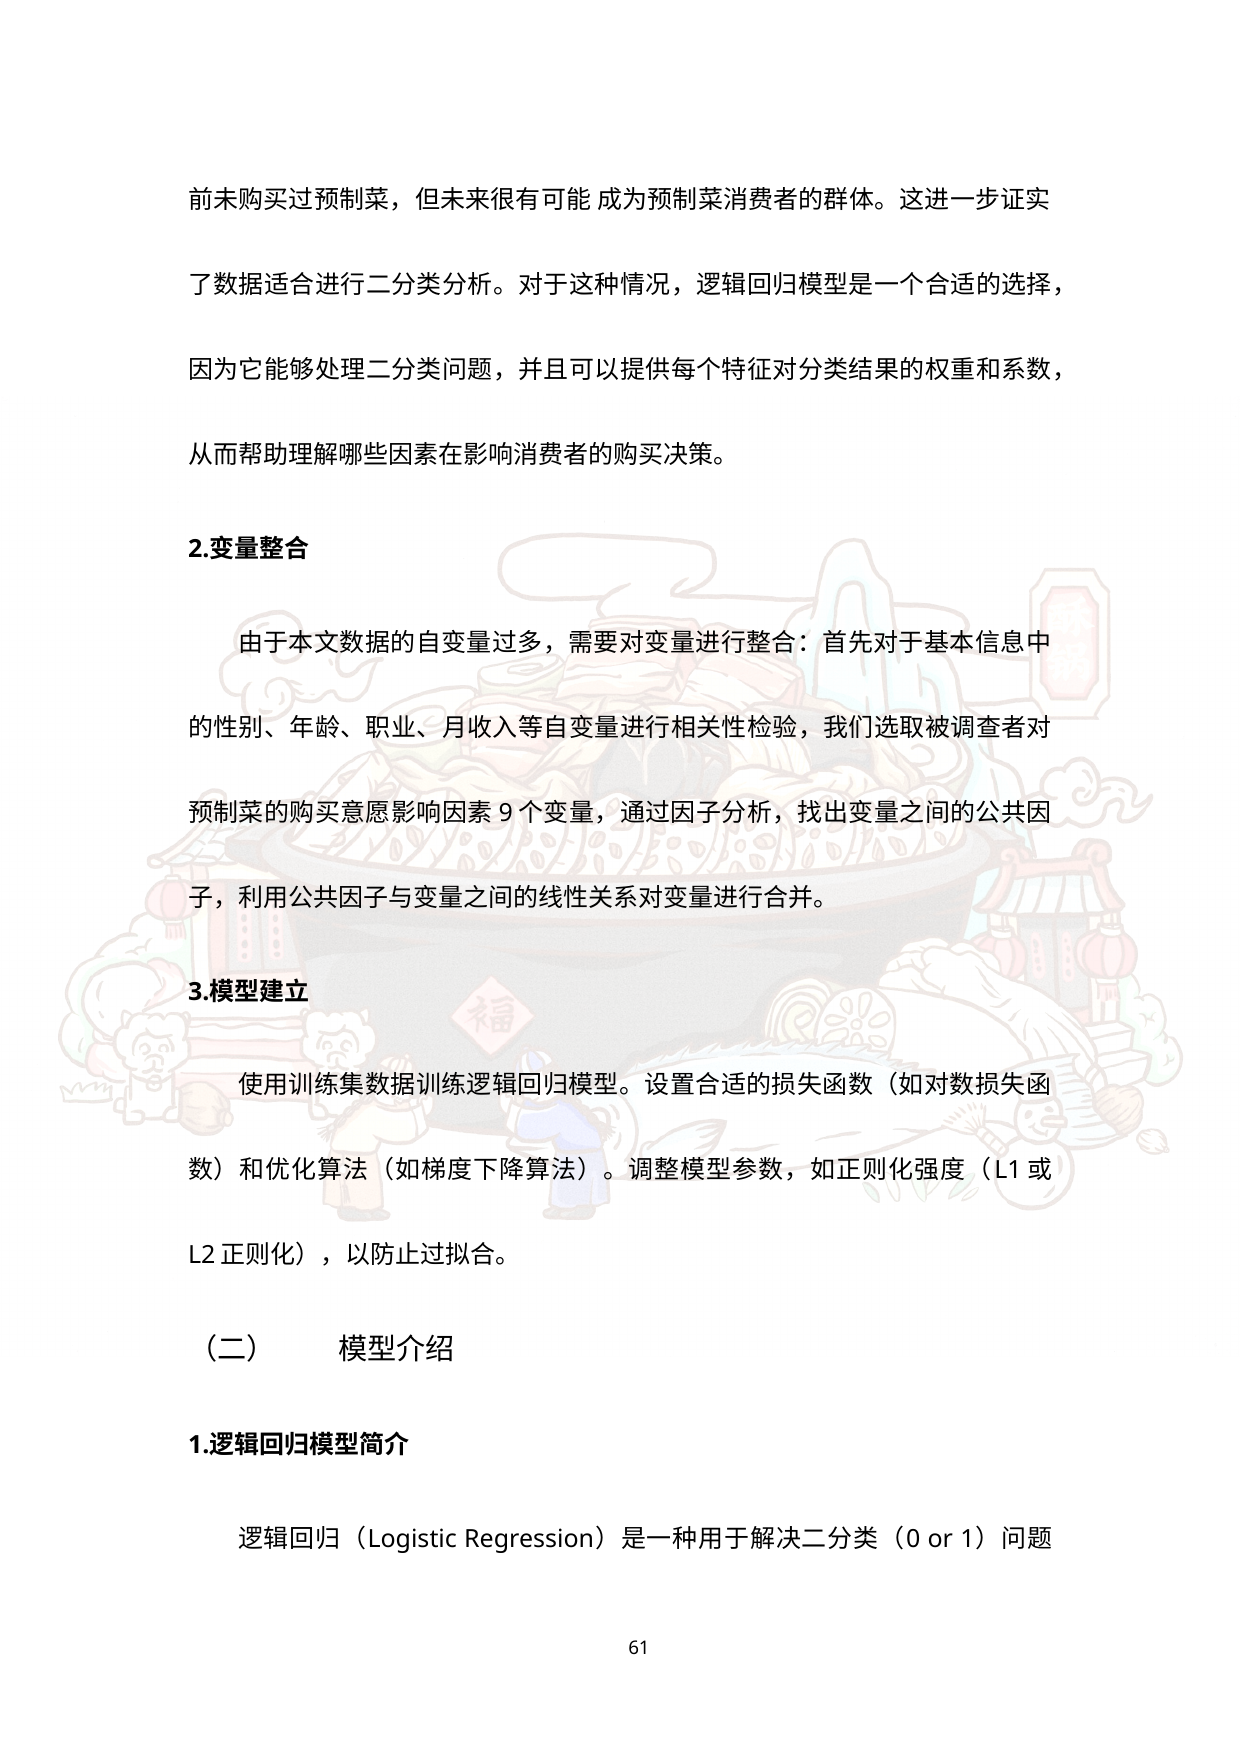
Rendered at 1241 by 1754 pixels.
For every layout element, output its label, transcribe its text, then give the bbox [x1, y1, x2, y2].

subtitle 1.逻辑回归模型简介 [188, 1408, 1052, 1476]
text 使用训练集数据训练逻辑回归模型。设置合适的损失函数（如对数损失函数）和优化算法（如梯度下降算法）。调整模型参数，如正则化强度（L1或L2正则化），以防止过拟合。 [188, 1049, 1052, 1287]
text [188, 1502, 1052, 1570]
subtitle 2.变量整合 [188, 512, 1052, 580]
subtitle 3.模型建立 [188, 955, 1052, 1023]
text 由于本文数据的自变量过多，需要对变量进行整合：首先对于基本信息中的性别、年龄、职业、月收入等自变量进行相关性检验，我们选取被调查者对预制菜的购买意愿影响因素9个变量，通过因子分析，找出变量之间的公共因子，利用公共因子与变量之间的线性关系对变量进行合并。 [188, 606, 1052, 929]
subtitle 模型介绍 [188, 1313, 1052, 1381]
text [188, 164, 1052, 486]
